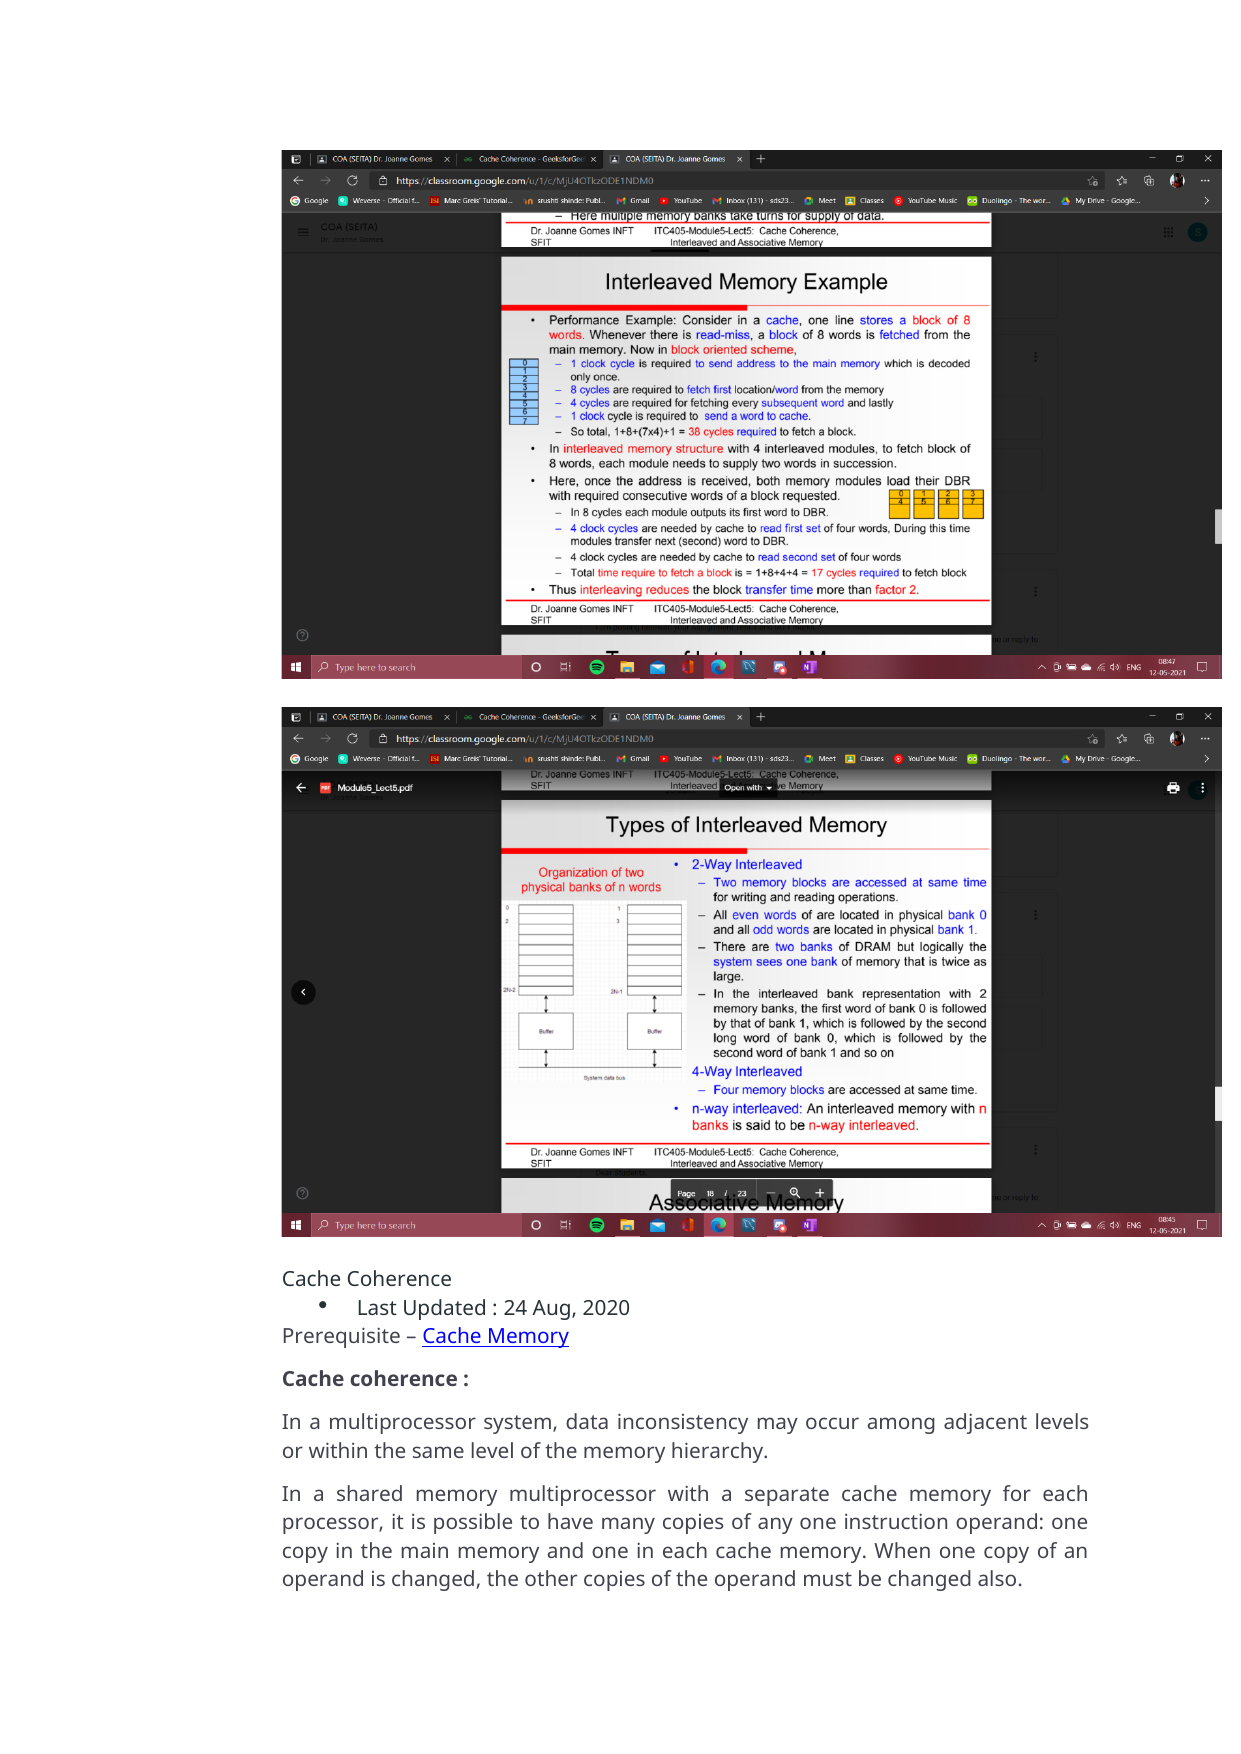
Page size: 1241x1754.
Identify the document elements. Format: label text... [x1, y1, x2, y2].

text Cache Coherence [282, 1264, 1090, 1293]
text Prerequisite – Cache Memory [282, 1321, 1090, 1350]
list Last Updated : 24 Aug, 2020 [319, 1293, 1090, 1321]
text In a multiprocessor system, data inconsistency may occur among adjacent levels or within the same level of the memory hierarchy. [282, 1407, 1090, 1464]
text Cache coherence : [282, 1364, 1090, 1393]
picture [281, 707, 1222, 1237]
picture [281, 150, 1222, 679]
text In a shared memory multiprocessor with a separate cache memory for each processor, it is possible to have many copies of any one instruction operand: one copy in the main memory and one in each cache memory. When one copy of an operand is changed, the other copies of the operand must be changed also. [282, 1479, 1090, 1593]
